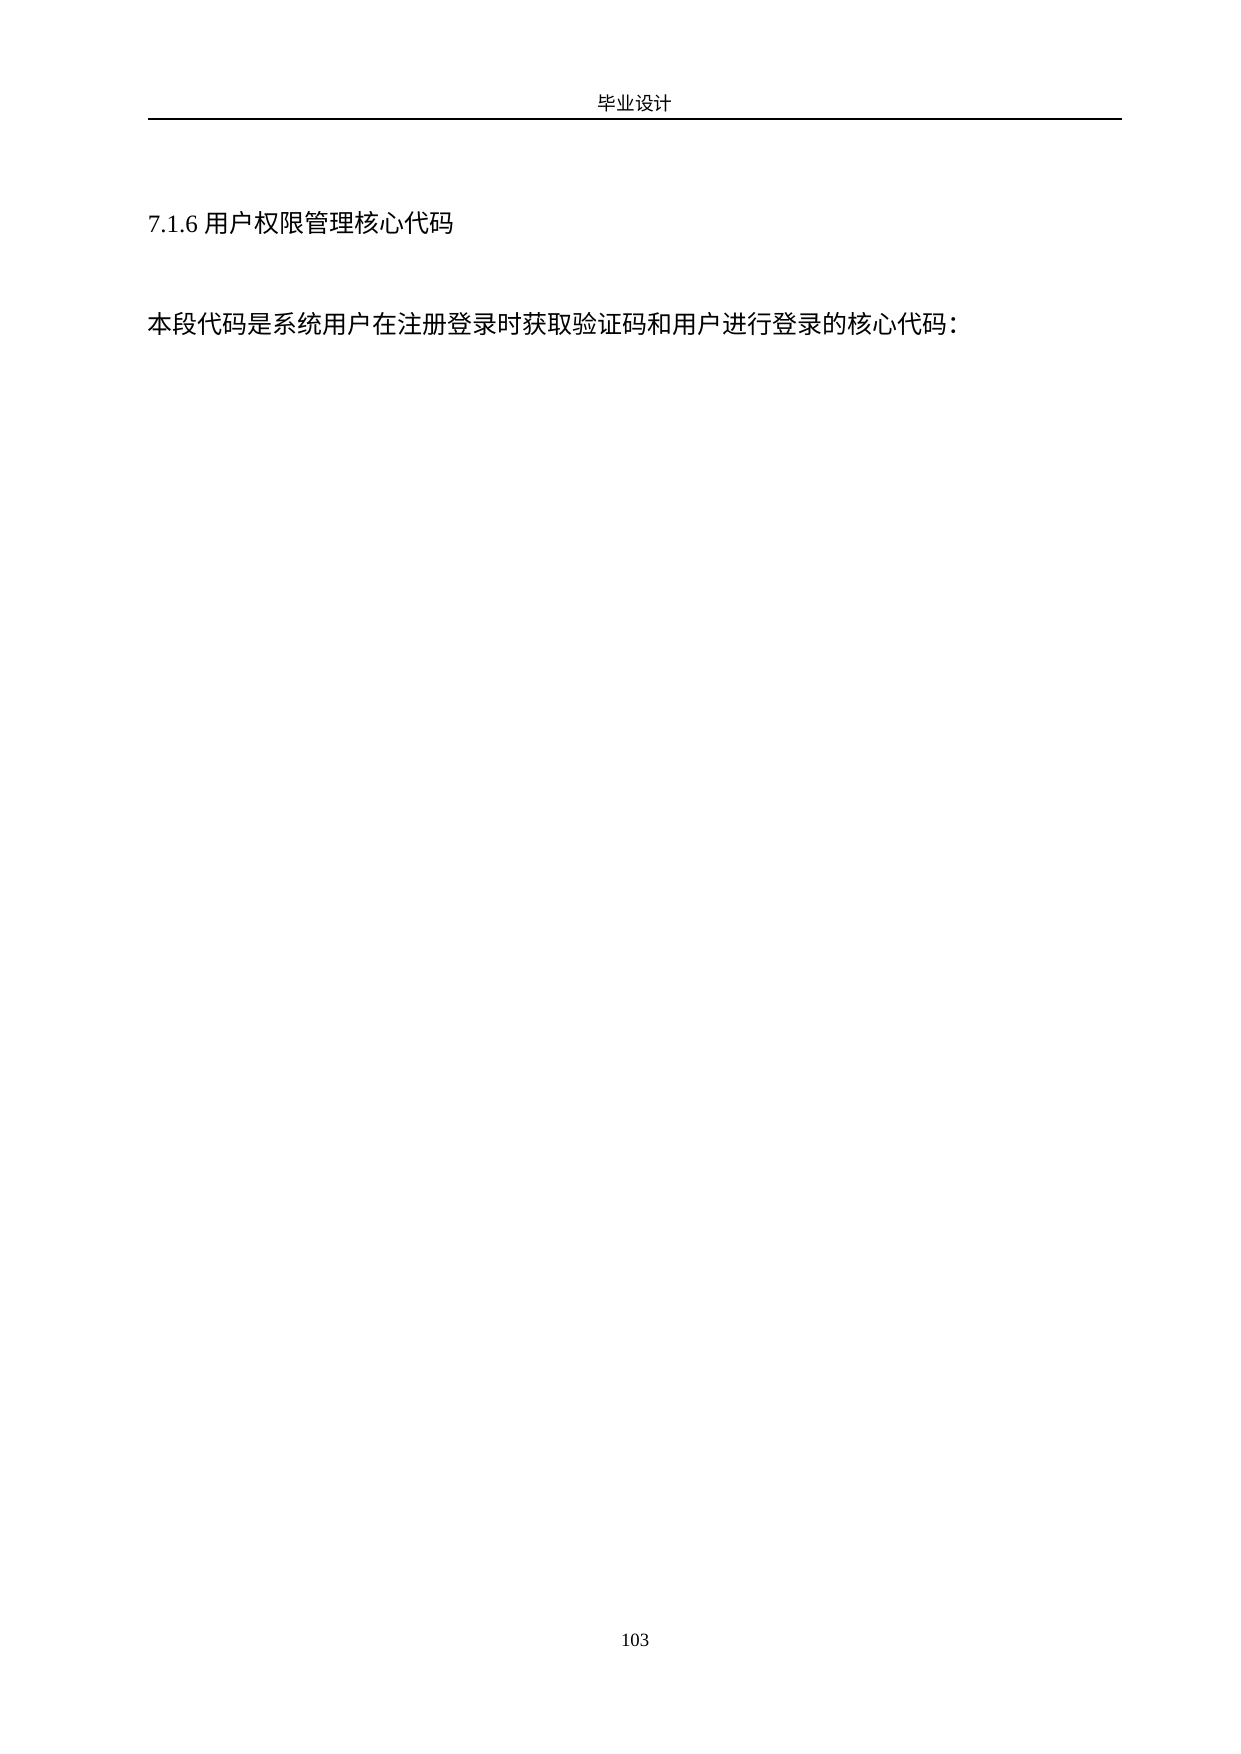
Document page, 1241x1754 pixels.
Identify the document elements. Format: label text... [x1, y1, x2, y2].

subtitle 7.1.6 用户权限管理核心代码 [148, 189, 1122, 254]
text 本段代码是系统用户在注册登录时获取验证码和用户进行登录的核心代码： [148, 290, 1122, 355]
